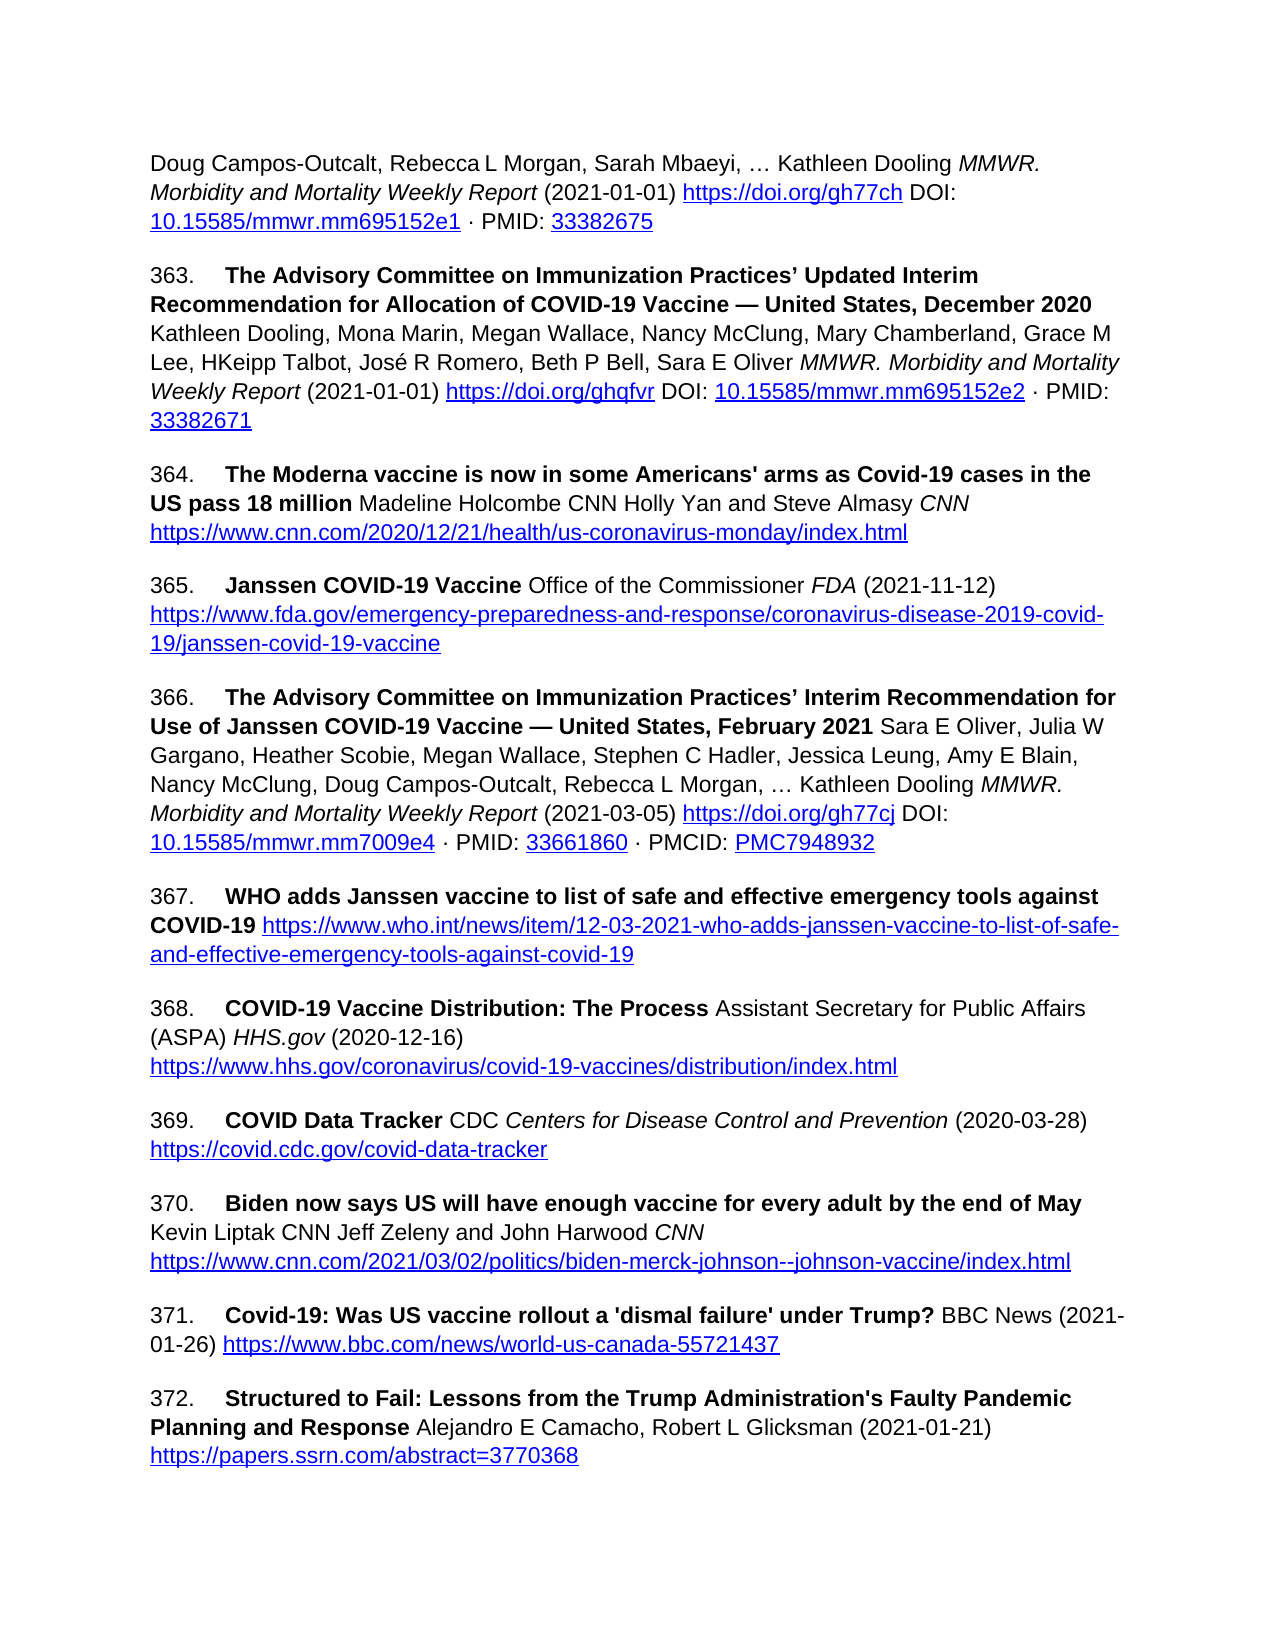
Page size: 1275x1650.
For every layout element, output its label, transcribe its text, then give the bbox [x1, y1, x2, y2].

text 371. Covid-19: Was US vaccine rollout a 'dismal failure' under Trump? BBC News (2021-01-26) https://www.bbc.com/news/world-us-canada-55721437 [150, 1302, 1125, 1357]
text 372. Structured to Fail: Lessons from the Trump Administration's Faulty Pandemic Planning and Response Alejandro E Camacho, Robert L Glicksman (2021-01-21) https://papers.ssrn.com/abstract=3770368 [150, 1384, 1125, 1469]
text 365. Janssen COVID-19 Vaccine Office of the Commissioner FDA (2021-11-12) https://www.fda.gov/emergency-preparedness-and-response/coronavirus-disease-2019-covid-19/janssen-covid-19-vaccine [150, 572, 1125, 657]
text 364. The Moderna vaccine is now in some Americans' arms as Covid-19 cases in the US pass 18 million Madeline Holcombe CNN Holly Yan and Steve Almasy CNN https://www.cnn.com/2020/12/21/health/us-coronavirus-monday/index.html [150, 461, 1125, 545]
text 366. The Advisory Committee on Immunization Practices’ Interim Recommendation for Use of Janssen COVID-19 Vaccine — United States, February 2021 Sara E Oliver, Julia W Gargano, Heather Scobie, Megan Wallace, Stephen C Hadler, Jessica Leung, Amy E Blain, Nancy McClung, Doug Campos-Outcalt, Rebecca L Morgan, … Kathleen Dooling MMWR. Morbidity and Mortality Weekly Report (2021-03-05) https://doi.org/gh77cj DOI: 10.15585/mmwr.mm7009e4 · PMID: 33661860 · PMCID: PMC7948932 [150, 684, 1125, 856]
text 368. COVID-19 Vaccine Distribution: The Process Assistant Secretary for Public Affairs (ASPA) HHS.gov (2020-12-16) https://www.hhs.gov/coronavirus/covid-19-vaccines/distribution/index.html [150, 995, 1125, 1079]
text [150, 150, 1125, 234]
text 369. COVID Data Tracker CDC Centers for Disease Control and Prevention (2020-03-28) https://covid.cdc.gov/covid-data-tracker [150, 1107, 1125, 1162]
text 367. WHO adds Janssen vaccine to list of safe and effective emergency tools against COVID-19 https://www.who.int/news/item/12-03-2021-who-adds-janssen-vaccine-to-list-of-safe-and-effective-emergency-tools-against-covid-19 [150, 883, 1125, 967]
text 370. Biden now says US will have enough vaccine for every adult by the end of May Kevin Liptak CNN Jeff Zeleny and John Harwood CNN https://www.cnn.com/2021/03/02/politics/biden-merck-johnson--johnson-vaccine/index.html [150, 1190, 1125, 1274]
text 363. The Advisory Committee on Immunization Practices’ Updated Interim Recommendation for Allocation of COVID-19 Vaccine — United States, December 2020 Kathleen Dooling, Mona Marin, Megan Wallace, Nancy McClung, Mary Chamberland, Grace M Lee, HKeipp Talbot, José R Romero, Beth P Bell, Sara E Oliver MMWR. Morbidity and Mortality Weekly Report (2021-01-01) https://doi.org/ghqfvr DOI: 10.15585/mmwr.mm695152e2 · PMID: 33382671 [150, 262, 1125, 433]
